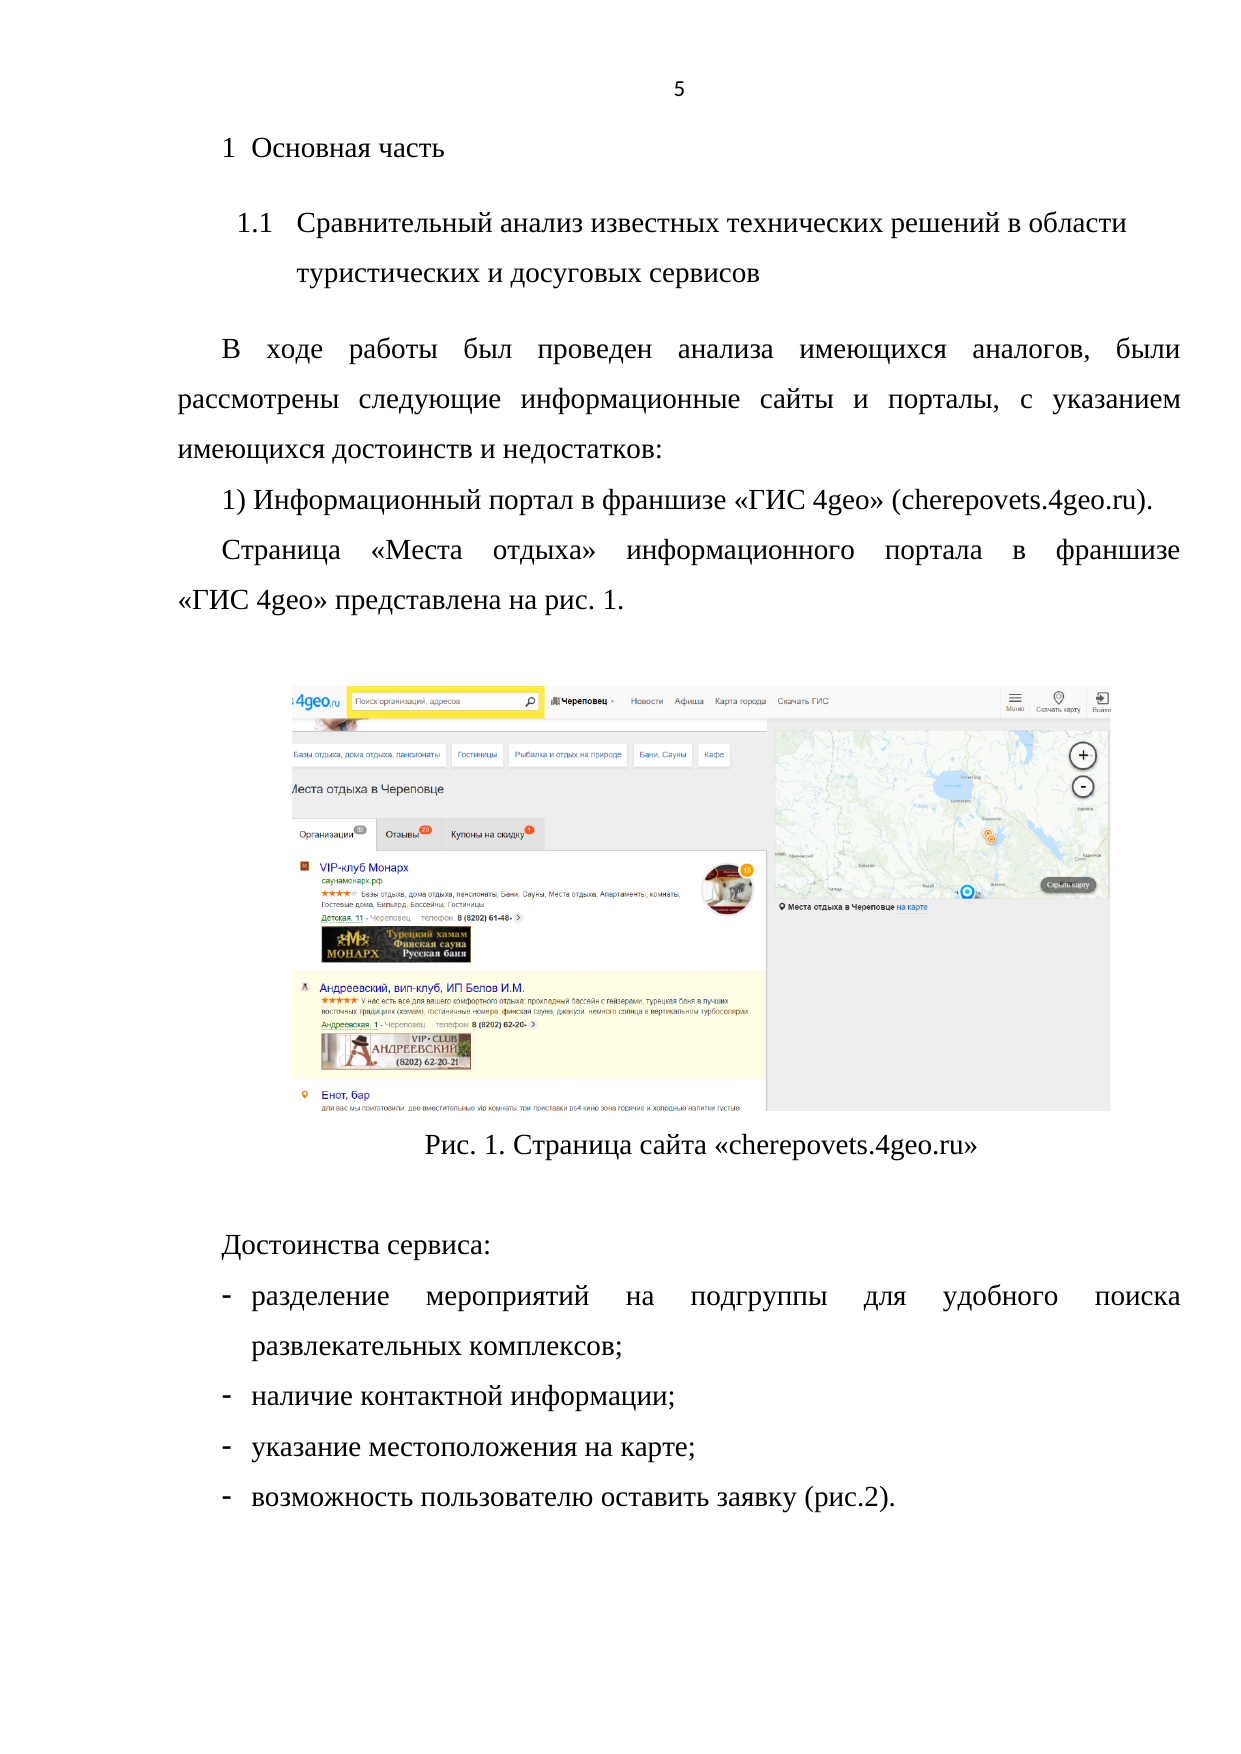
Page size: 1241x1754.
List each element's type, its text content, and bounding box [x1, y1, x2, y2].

text В ходе работы был проведен анализа имеющихся аналогов, были рассмотрены следующие информационные сайты и порталы, c указанием имеющихся достоинств и недостатков: [177, 331, 1181, 465]
text Достоинства сервиса: [177, 1227, 1181, 1261]
subtitle Сравнительный анализ известных технических решений в области туристических и досуговых сервисов [236, 205, 1181, 289]
text возможность пользователю оставить заявку (рис.2). [222, 1479, 1181, 1513]
text 1) Информационный портал в франшизе «ГИС 4geo» (cherepovets.4geo.ru). [177, 482, 1181, 515]
text Рис. 1. Страница сайта «cherepovets.4geo.ru» [177, 1127, 1181, 1160]
text разделение мероприятий на подгруппы для удобного поиска развлекательных комплексов; [222, 1278, 1181, 1362]
text Страница «Места отдыха» информационного портала в франшизе «ГИС 4geo» представлена на рис. 1. [177, 532, 1181, 616]
subtitle Основная часть [177, 130, 1181, 163]
picture [292, 686, 1111, 1111]
text наличие контактной информации; [222, 1378, 1181, 1412]
text указание местоположения на карте; [222, 1429, 1181, 1463]
